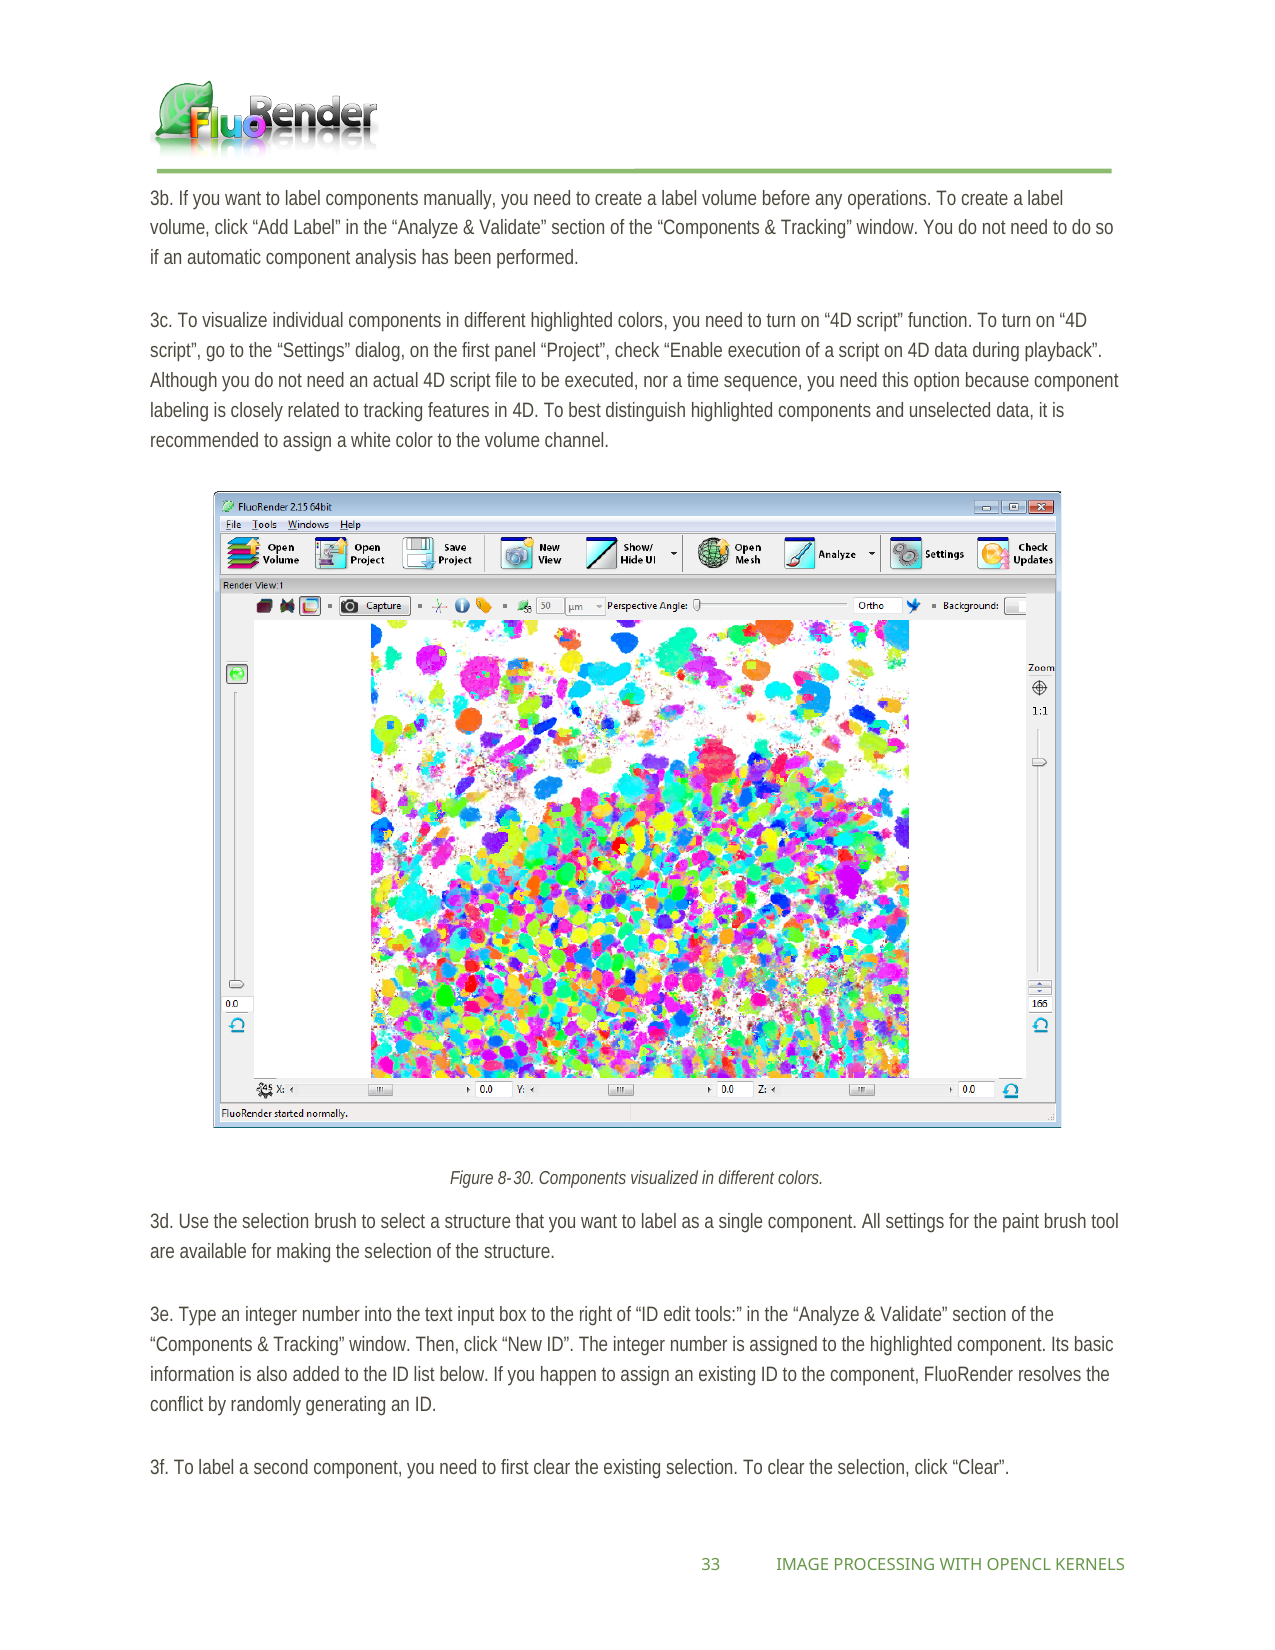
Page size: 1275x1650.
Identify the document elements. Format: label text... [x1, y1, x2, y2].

text 3d. Use the selection brush to select a structure that you want to label as a single component. All settings for the paint brush tool are available for making the selection of the structure. [150, 1209, 1125, 1263]
picture [213, 491, 1062, 1128]
text 3e. Type an integer number into the text input box to the right of “ID edit tools:” in the “Analyze & Validate” section of the “Components & Tracking” window. Then, click “New ID”. The integer number is assigned to the highlighted component. Its basic information is also added to the ID list below. If you happen to assign an existing ID to the component, FluoRender resolves the conflict by randomly generating an ID. [150, 1302, 1125, 1416]
text 3b. If you want to label components manually, you need to create a label volume before any operations. To create a label volume, click “Add Label” in the “Analyze & Validate” section of the “Components & Tracking” window. You do not need to do so if an automatic component analysis has been performed. [150, 185, 1125, 269]
text 3c. To visualize individual components in different highlighted colors, you need to turn on “4D script” function. To turn on “4D script”, go to the “Settings” dialog, on the first panel “Project”, check “Enable execution of a script on 4D data during playback”. Although you do not need an actual 4D script file to be executed, nor a time sequence, you need this option because component labeling is closely related to tracking features in 4D. To best distinguish highlighted components and unselected data, it is recommended to assign a white color to the volume channel. [150, 308, 1125, 452]
text 3f. To label a second component, you need to first clear the existing selection. To clear the selection, click “Clear”. [150, 1455, 1125, 1479]
picture [150, 75, 379, 162]
